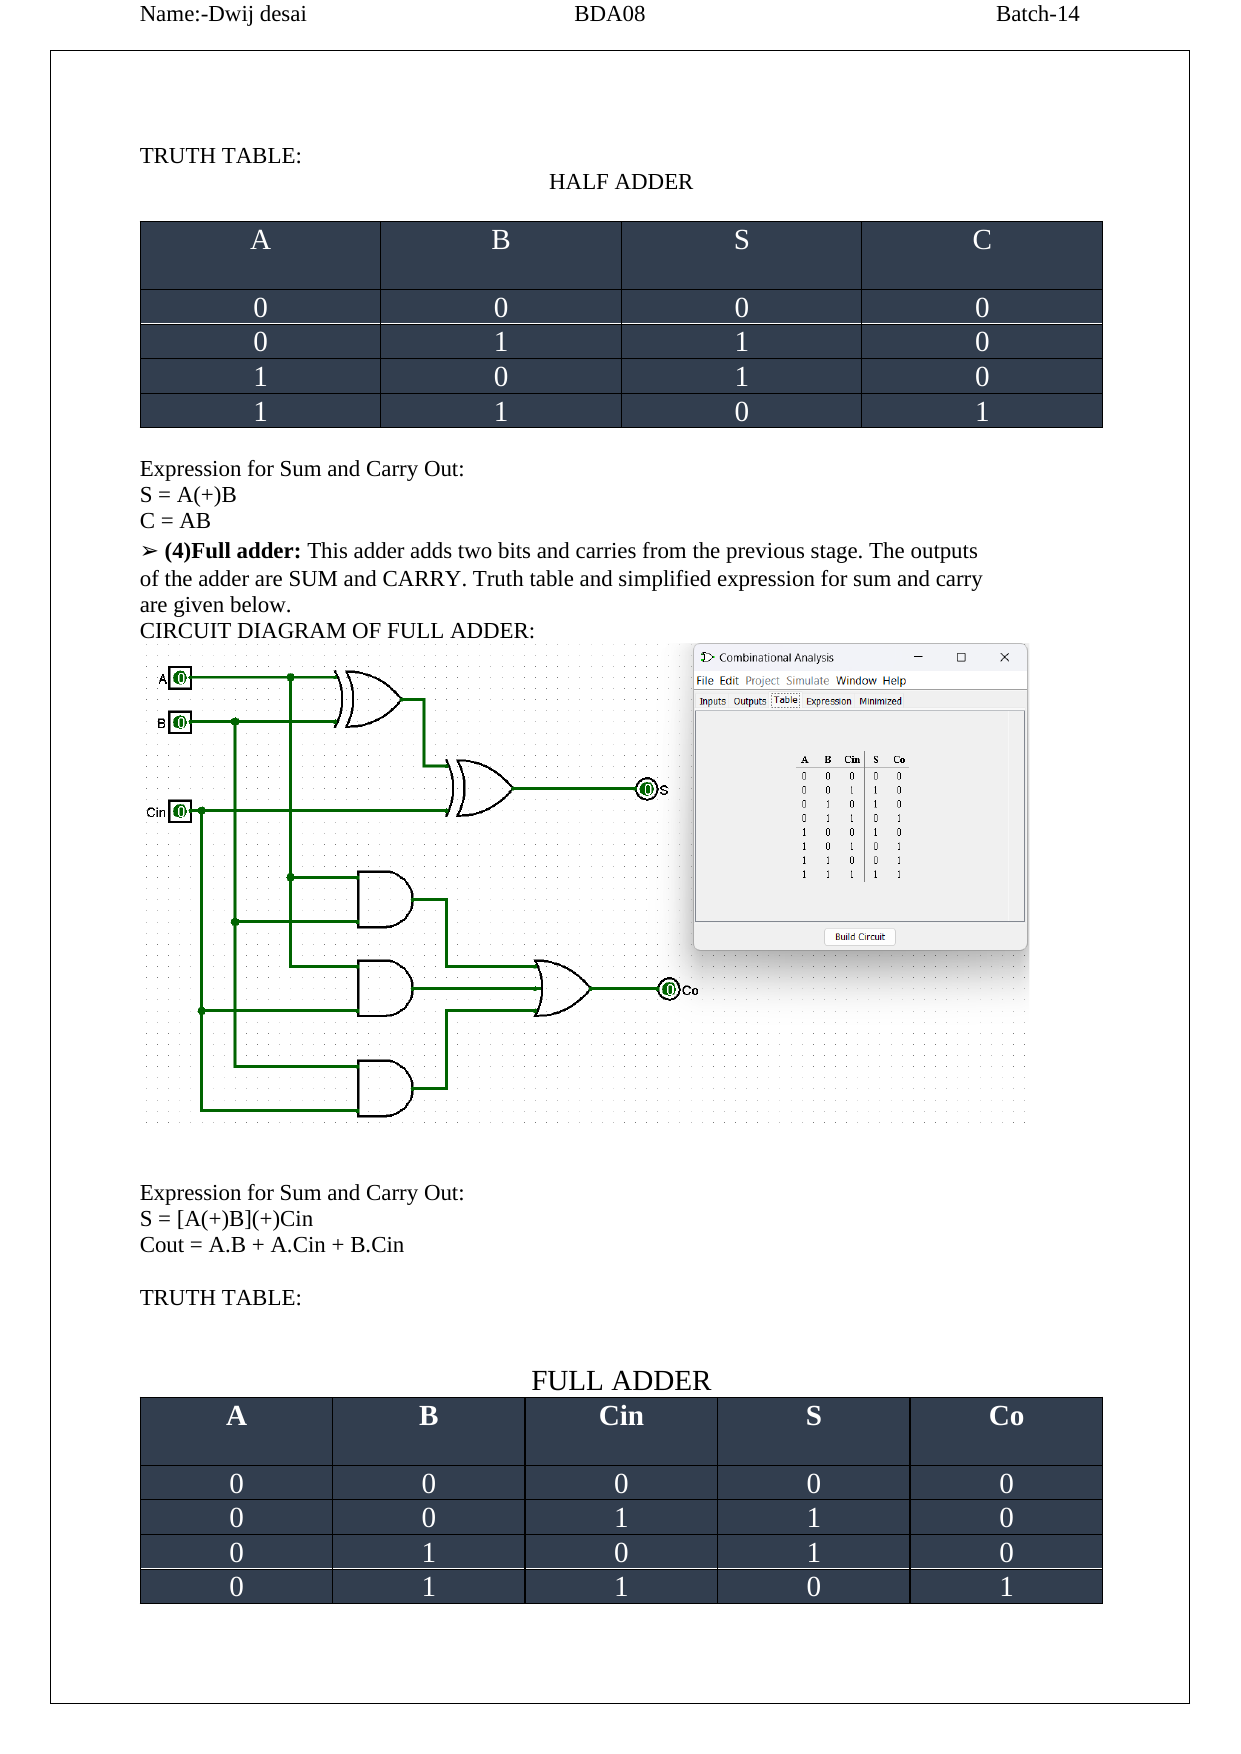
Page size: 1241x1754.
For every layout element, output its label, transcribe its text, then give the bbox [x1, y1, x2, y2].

text S = [A(+)B](+)Cin [139, 1205, 1103, 1231]
table_cell 0 [333, 1466, 524, 1499]
table_cell 0 [718, 1570, 909, 1603]
table_cell 1 [622, 325, 861, 358]
text ➢ (4)Full adder: This adder adds two bits and carries from the previous stage. The outputs of the adder are SUM and CARRY. Truth table and simplified expression for sum and carry are given below. [139, 534, 1103, 618]
text C = AB [139, 507, 1103, 534]
table_header Co [911, 1398, 1102, 1465]
table_cell 0 [911, 1466, 1102, 1499]
table_cell 0 [381, 359, 621, 393]
table_cell 0 [862, 359, 1102, 393]
table_cell 1 [862, 394, 1102, 427]
table_header B [381, 222, 621, 289]
table_cell 0 [526, 1535, 717, 1568]
table_cell 0 [911, 1535, 1102, 1568]
table_cell 1 [333, 1570, 524, 1603]
table_header Cin [526, 1398, 717, 1465]
table_cell 0 [141, 1466, 332, 1499]
table_cell 1 [622, 359, 861, 393]
table_cell 0 [862, 325, 1102, 358]
table_cell 1 [141, 359, 380, 393]
table_cell 1 [381, 394, 621, 427]
table_cell 0 [622, 290, 861, 323]
table_header B [333, 1398, 524, 1465]
text Cout = A.B + A.Cin + B.Cin [139, 1231, 1103, 1258]
table_header S [718, 1398, 909, 1465]
table_cell 0 [141, 290, 380, 323]
table_cell 0 [622, 394, 861, 427]
table_cell 1 [718, 1535, 909, 1568]
table_cell 0 [526, 1466, 717, 1499]
table_cell 1 [381, 325, 621, 358]
text TRUTH TABLE: [139, 1284, 1103, 1310]
table_cell 0 [141, 1570, 332, 1603]
table_cell 1 [526, 1500, 717, 1534]
text CIRCUIT DIAGRAM OF FULL ADDER: [139, 618, 1103, 644]
text TRUTH TABLE: [139, 142, 1103, 168]
table_cell 1 [526, 1570, 717, 1603]
table_header A [141, 1398, 332, 1465]
table_header C [862, 222, 1102, 289]
table_cell 0 [141, 325, 380, 358]
table_cell 0 [141, 1500, 332, 1534]
text HALF ADDER [139, 168, 1103, 194]
table_header A [141, 222, 380, 289]
picture [139, 643, 1030, 1126]
table_cell 0 [141, 1535, 332, 1568]
table_cell 1 [911, 1570, 1102, 1603]
table_cell 1 [718, 1500, 909, 1534]
text FULL ADDER [139, 1363, 1103, 1397]
table_cell 0 [911, 1500, 1102, 1534]
text S = A(+)B [139, 481, 1103, 507]
text Expression for Sum and Carry Out: [139, 454, 1103, 481]
table_cell 0 [381, 290, 621, 323]
table_cell 1 [141, 394, 380, 427]
table_cell 1 [333, 1535, 524, 1568]
text Expression for Sum and Carry Out: [139, 1179, 1103, 1205]
table_cell 0 [718, 1466, 909, 1499]
table_header S [622, 222, 861, 289]
table_cell 0 [862, 290, 1102, 323]
table_cell 0 [333, 1500, 524, 1534]
